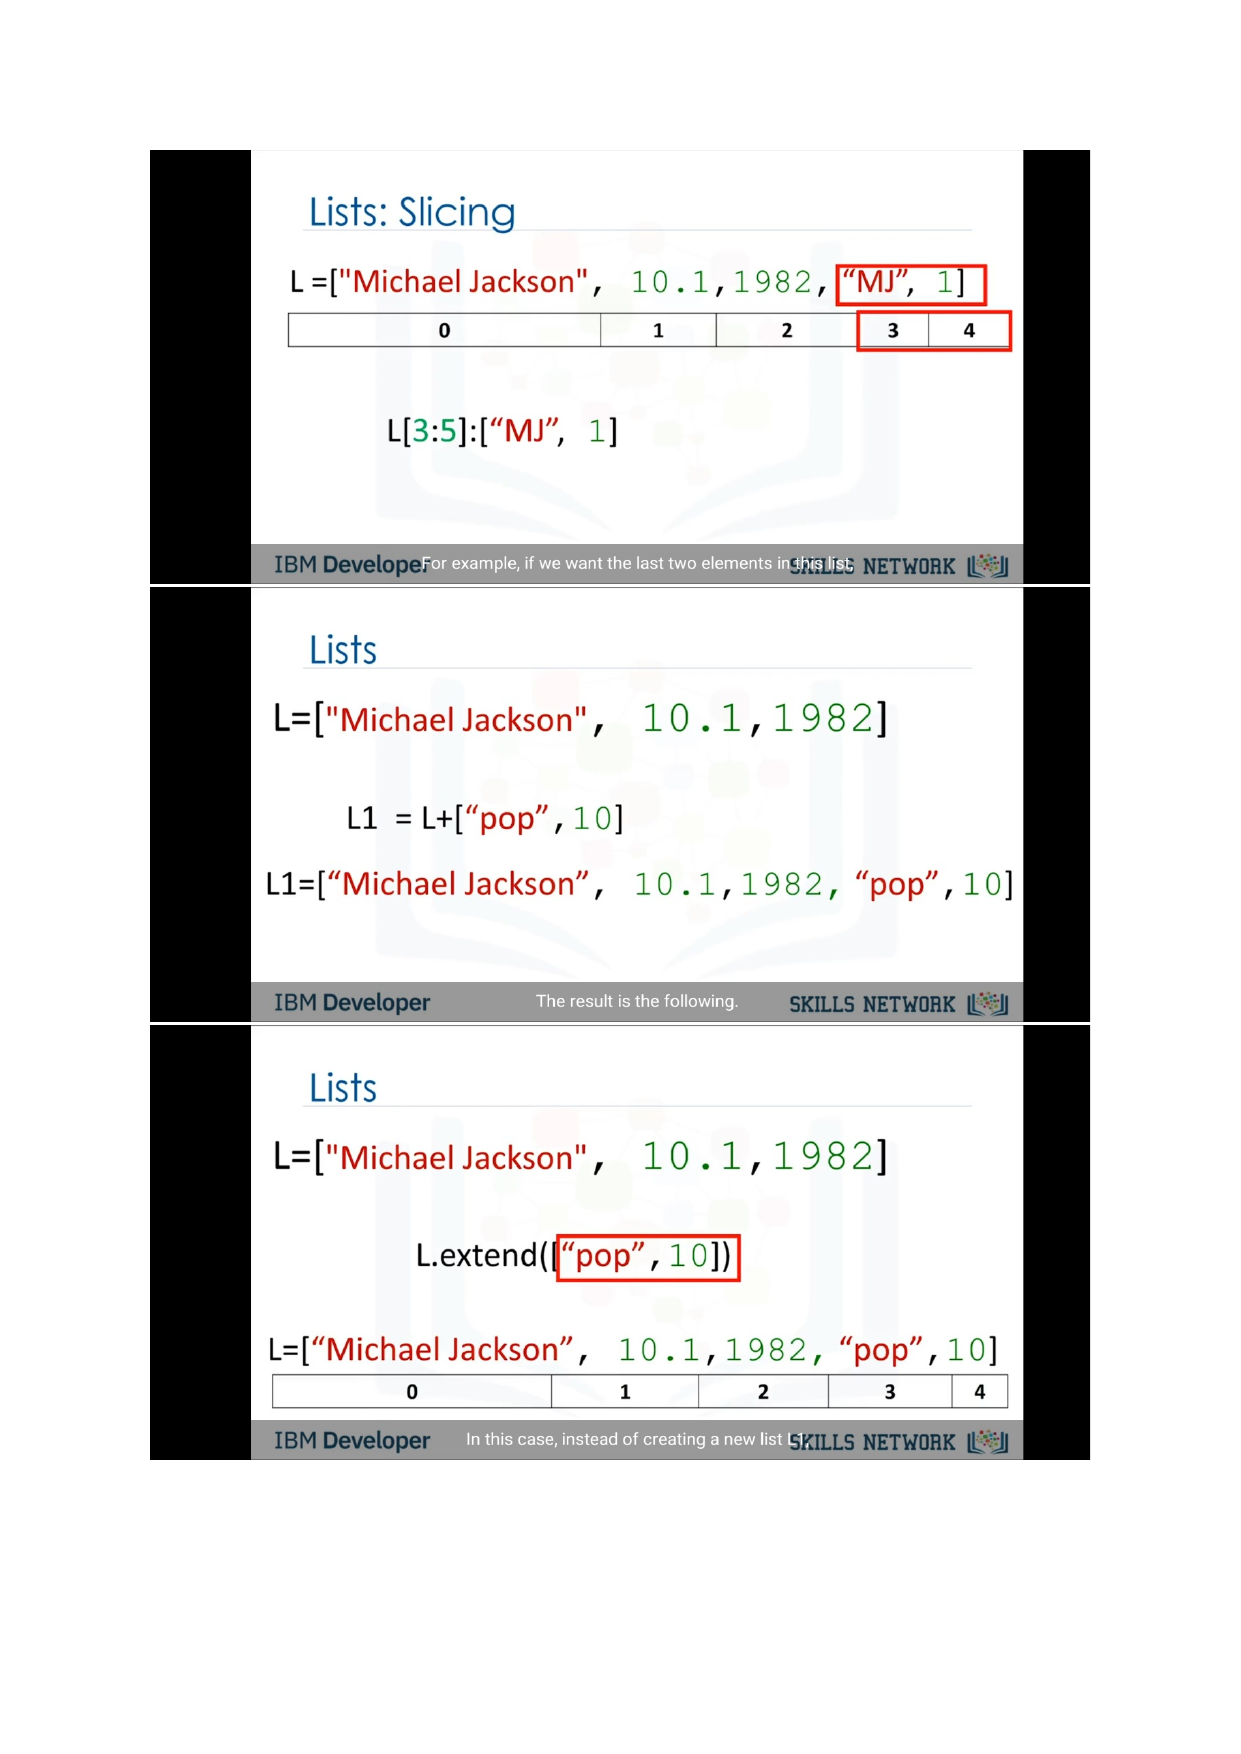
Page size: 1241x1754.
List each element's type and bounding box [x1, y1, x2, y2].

picture [150, 1025, 1091, 1460]
picture [150, 587, 1091, 1022]
picture [150, 150, 1091, 584]
